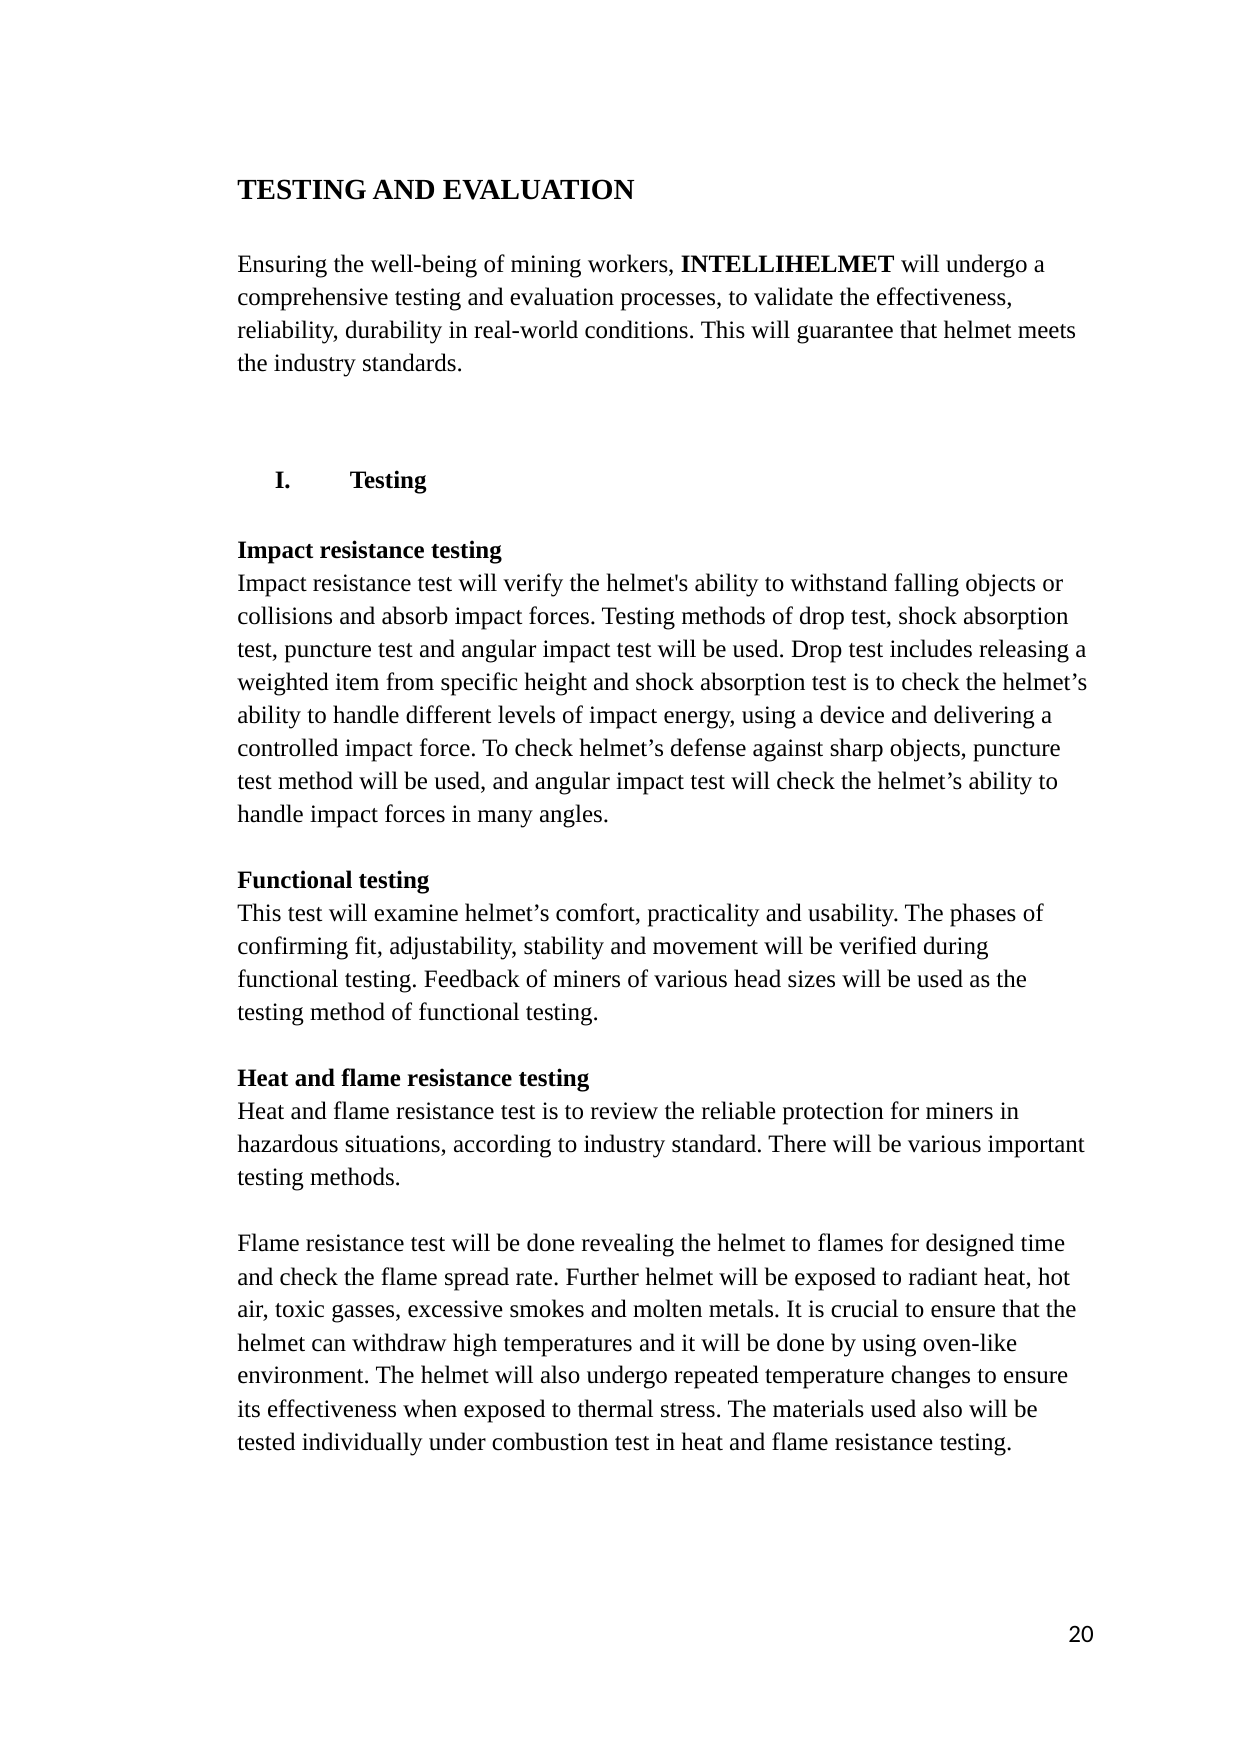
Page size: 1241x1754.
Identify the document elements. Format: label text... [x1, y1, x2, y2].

text This test will examine helmet’s comfort, practicality and usability. The phases of confirming fit, adjustability, stability and movement will be verified during functional testing. Feedback of miners of various head sizes will be used as the testing method of functional testing. [237, 898, 1093, 1026]
text Functional testing [237, 865, 1093, 894]
text Impact resistance testing [237, 535, 1093, 564]
subtitle Testing [274, 465, 1093, 494]
text Heat and flame resistance test is to review the reliable protection for miners in hazardous situations, according to industry standard. There will be various important testing methods. [237, 1096, 1093, 1191]
text Impact resistance test will verify the helmet's ability to withstand falling objects or collisions and absorb impact forces. Testing methods of drop test, shock absorption test, puncture test and angular impact test will be used. Drop test includes releasing a weighted item from specific height and shock absorption test is to check the helmet’s ability to handle different levels of impact energy, using a device and delivering a controlled impact force. To check helmet’s defense against sharp objects, puncture test method will be used, and angular impact test will check the helmet’s ability to handle impact forces in many angles. [237, 568, 1093, 828]
subtitle TESTING AND EVALUATION [237, 172, 1093, 206]
text Heat and flame resistance testing [237, 1063, 1093, 1092]
text Ensuring the well-being of mining workers, INTELLIHELMET will undergo a comprehensive testing and evaluation processes, to validate the effectiveness, reliability, durability in real-world conditions. This will guarantee that helmet meets the industry standards. [237, 249, 1093, 377]
text Flame resistance test will be done revealing the helmet to flames for designed time and check the flame spread rate. Further helmet will be exposed to radiant heat, hot air, toxic gasses, excessive smokes and molten metals. It is crucial to ensure that the helmet can withdraw high temperatures and it will be done by using oven-like environment. The helmet will also undergo repeated temperature changes to ensure its effectiveness when exposed to thermal stress. The materials used also will be tested individually under combustion test in heat and flame resistance testing. [237, 1228, 1093, 1455]
